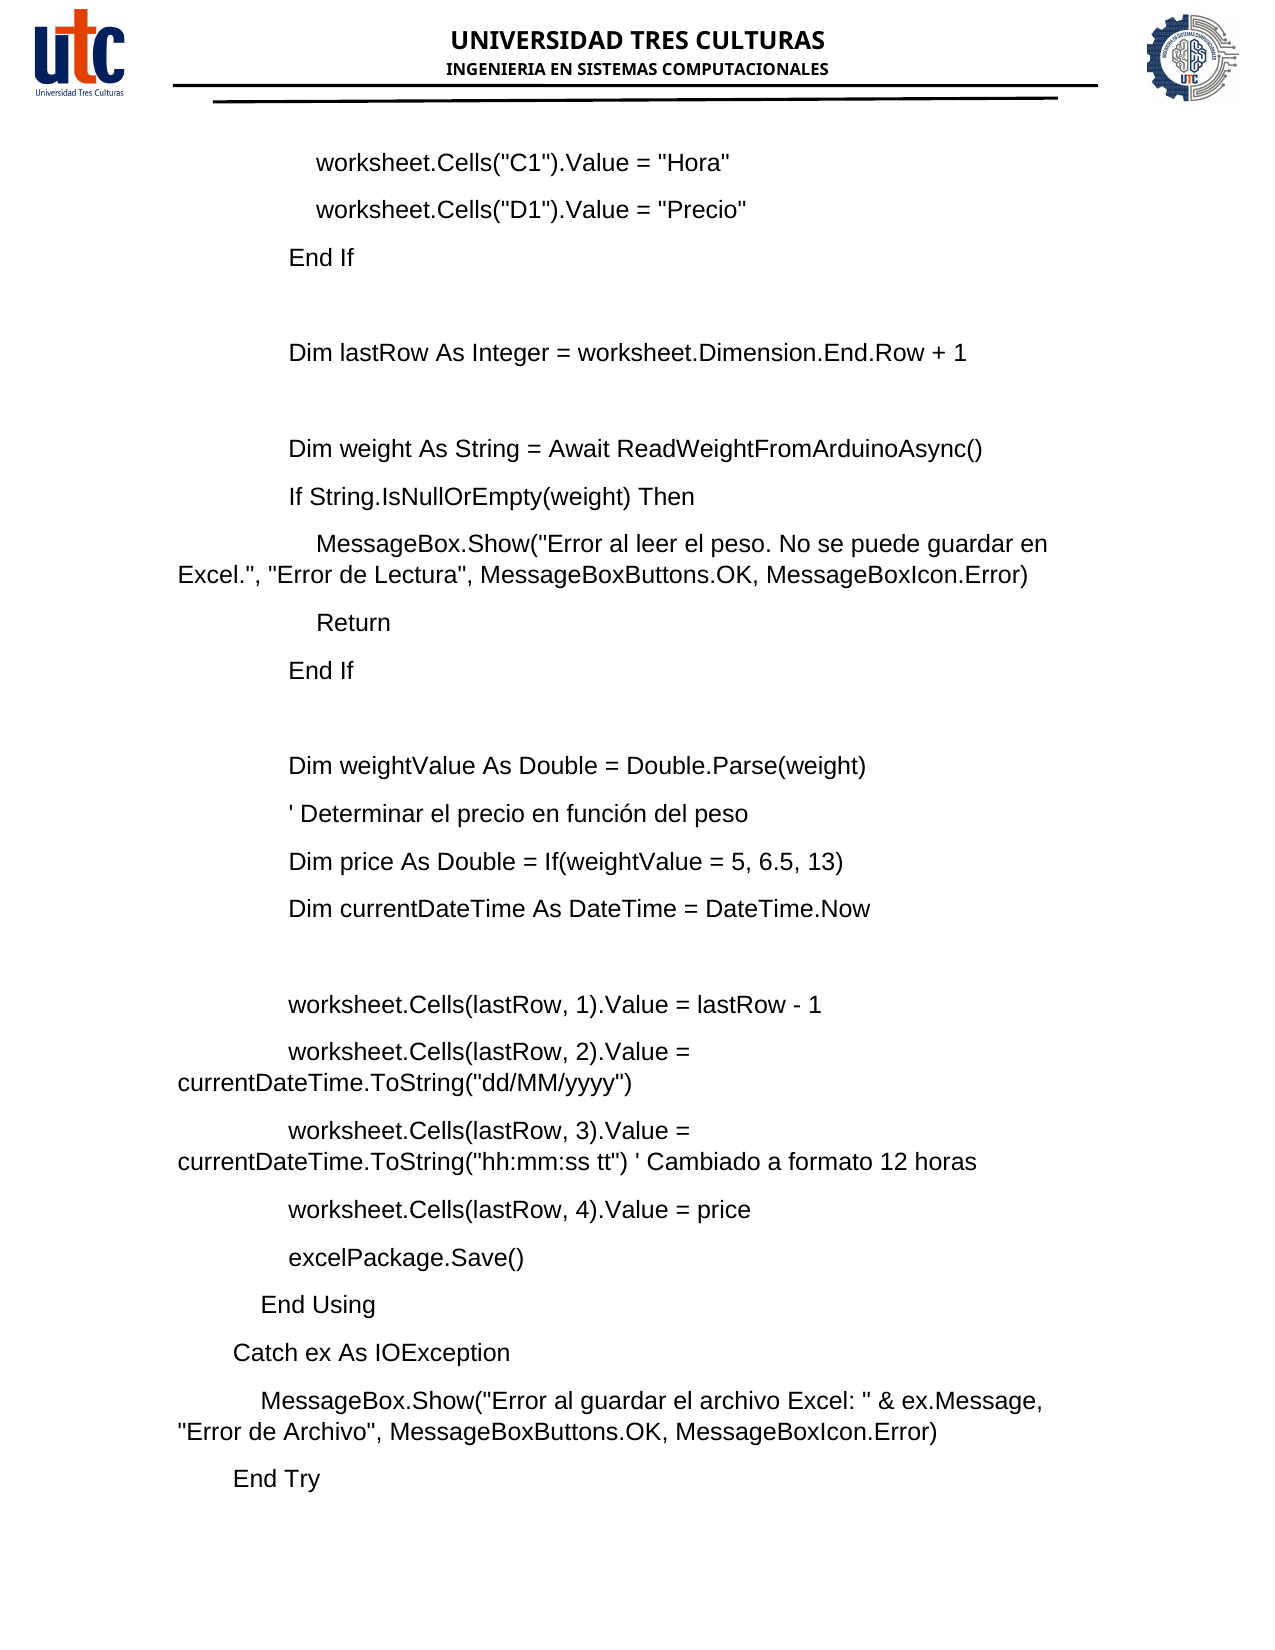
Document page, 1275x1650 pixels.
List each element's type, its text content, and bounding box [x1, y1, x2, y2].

text Dim weight As String = Await ReadWeightFromArduinoAsync() [177, 434, 1098, 463]
text Dim weightValue As Double = Double.Parse(weight) [177, 751, 1098, 780]
text MessageBox.Show("Error al guardar el archivo Excel: " & ex.Message, "Error de Archivo", MessageBoxButtons.OK, MessageBoxIcon.Error) [177, 1386, 1098, 1446]
picture [34, 9, 125, 96]
text Return [177, 608, 1098, 637]
text End If [177, 656, 1098, 684]
text Dim lastRow As Integer = worksheet.Dimension.End.Row + 1 [177, 338, 1098, 367]
text excelPackage.Save() [177, 1243, 1098, 1271]
text MessageBox.Show("Error al leer el peso. No se puede guardar en Excel.", "Error de Lectura", MessageBoxButtons.OK, MessageBoxIcon.Error) [177, 529, 1098, 589]
text worksheet.Cells("C1").Value = "Hora" [177, 148, 1098, 176]
text End Try [177, 1464, 1098, 1493]
text End Using [177, 1290, 1098, 1319]
text worksheet.Cells(lastRow, 4).Value = price [177, 1195, 1098, 1224]
text worksheet.Cells("D1").Value = "Precio" [177, 195, 1098, 224]
text ' Determinar el precio en función del peso [177, 799, 1098, 828]
text Dim currentDateTime As DateTime = DateTime.Now [177, 894, 1098, 923]
text Dim price As Double = If(weightValue = 5, 6.5, 13) [177, 847, 1098, 875]
text If String.IsNullOrEmpty(weight) Then [177, 482, 1098, 510]
text worksheet.Cells(lastRow, 2).Value = currentDateTime.ToString("dd/MM/yyyy") [177, 1037, 1098, 1097]
text Catch ex As IOException [177, 1338, 1098, 1367]
text End If [177, 243, 1098, 272]
picture [1147, 11, 1239, 104]
text worksheet.Cells(lastRow, 1).Value = lastRow - 1 [177, 990, 1098, 1018]
text worksheet.Cells(lastRow, 3).Value = currentDateTime.ToString("hh:mm:ss tt") ' Cambiado a formato 12 horas [177, 1116, 1098, 1176]
